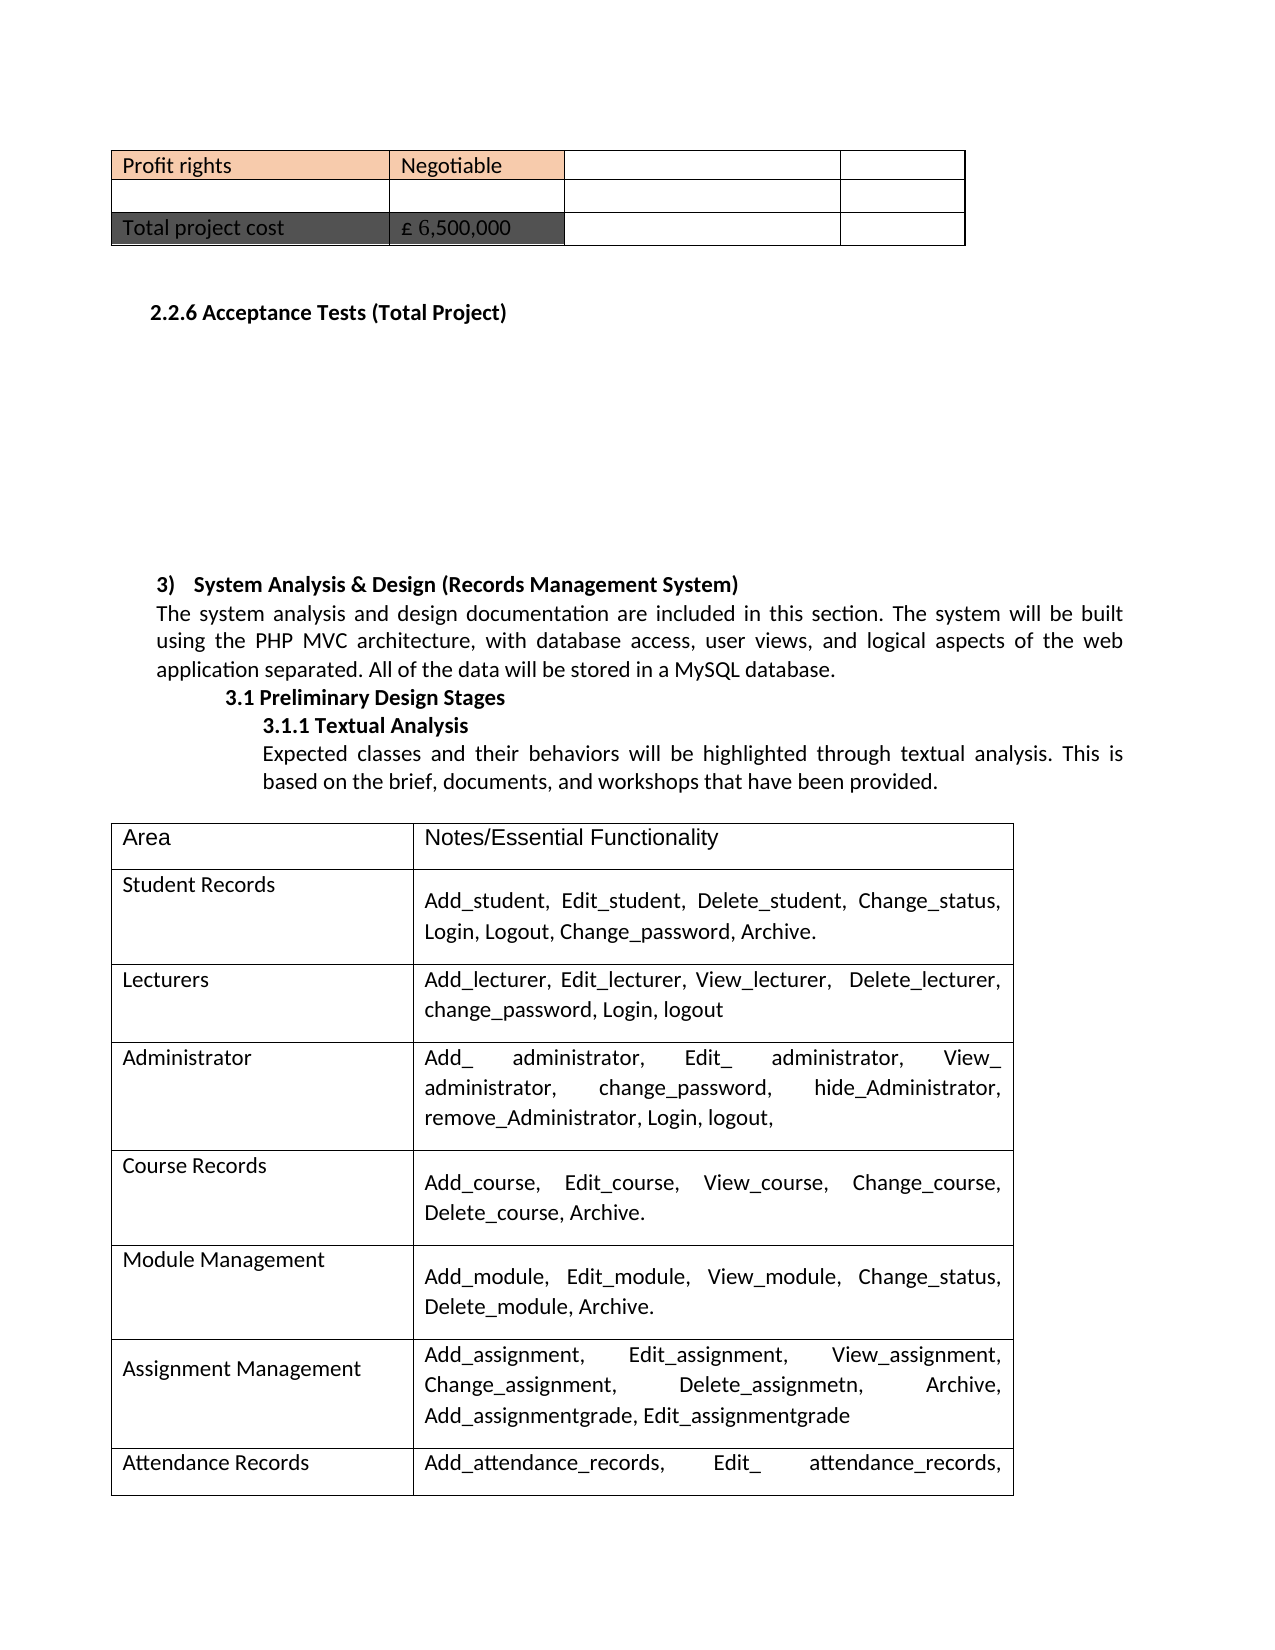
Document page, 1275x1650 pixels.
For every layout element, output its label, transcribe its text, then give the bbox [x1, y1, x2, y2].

title System Analysis & Design (Records Management System) [156, 571, 1125, 599]
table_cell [390, 151, 564, 179]
table_cell Add_student, Edit_student, Delete_student, Change_status, Login, Logout, Change_password, Archive. [414, 870, 1013, 964]
table_cell Add_lecturer, Edit_lecturer, View_lecturer, Delete_lecturer, change_password, Login, logout [414, 965, 1013, 1042]
table_cell Add_ administrator, Edit_ administrator, View_ administrator, change_password, hide_Administrator, remove_Administrator, Login, logout, [414, 1043, 1013, 1150]
table_cell [565, 151, 840, 179]
table_cell Assignment Management [112, 1340, 413, 1447]
table_cell Module Management [112, 1246, 413, 1339]
table_cell Course Records [112, 1151, 413, 1244]
table_cell Add_assignment, Edit_assignment, View_assignment, Change_assignment, Delete_assignmetn, Archive, Add_assignmentgrade, Edit_assignmentgrade [414, 1340, 1013, 1447]
title Expected classes and their behaviors will be highlighted through textual analysis. This is based on the brief, documents, and workshops that have been provided. [262, 739, 1125, 795]
table_cell Add_module, Edit_module, View_module, Change_status, Delete_module, Archive. [414, 1246, 1013, 1339]
table_cell Attendance Records [112, 1449, 413, 1495]
table_cell [841, 213, 964, 244]
table_cell Add_course, Edit_course, View_course, Change_course, Delete_course, Archive. [414, 1151, 1013, 1244]
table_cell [112, 151, 389, 179]
title 3.1.1 Textual Analysis [187, 711, 1125, 739]
table_cell [841, 180, 964, 212]
table_header Notes/Essential Functionality [414, 824, 1013, 869]
table_cell [112, 180, 389, 212]
text 2.2.6 Acceptance Tests (Total Project) [150, 298, 1125, 326]
table_cell [565, 213, 840, 244]
table_header Area [112, 824, 413, 869]
table_cell [841, 151, 964, 179]
title The system analysis and design documentation are included in this section. The system will be built using the PHP MVC architecture, with database access, user views, and logical aspects of the web application separated. All of the data will be stored in a MySQL database. [156, 599, 1125, 683]
title 3.1 Preliminary Design Stages [150, 683, 1125, 711]
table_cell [414, 1449, 1013, 1495]
table_cell £ 6,500,000 [390, 213, 564, 244]
table_cell [565, 180, 840, 212]
table_cell Lecturers [112, 965, 413, 1042]
table_cell Total project cost [112, 213, 389, 244]
table_cell [390, 180, 564, 212]
table_cell Administrator [112, 1043, 413, 1150]
table_cell Student Records [112, 870, 413, 964]
